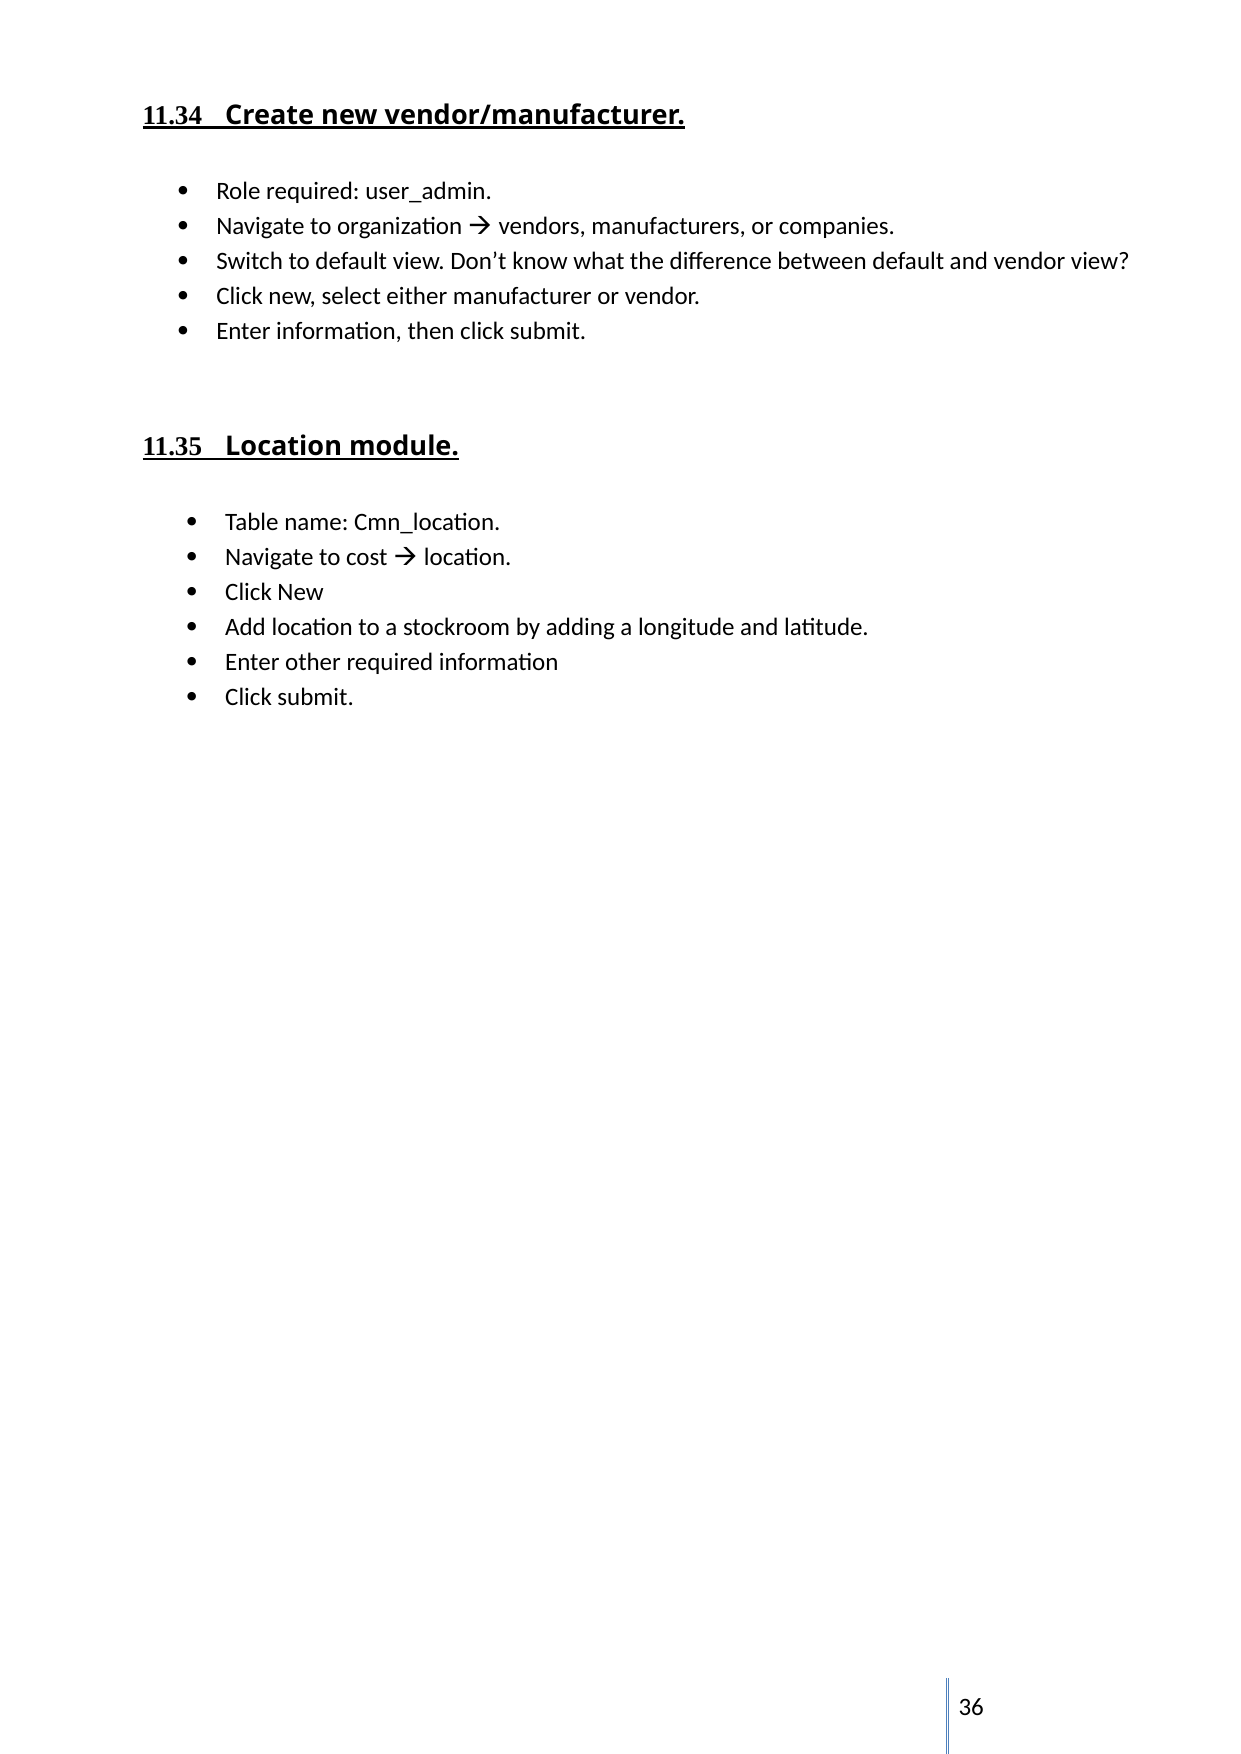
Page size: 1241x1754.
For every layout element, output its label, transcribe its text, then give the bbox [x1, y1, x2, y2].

list Enter other required information [187, 646, 1165, 677]
list Navigate to cost location. [187, 541, 1165, 572]
list Add location to a stockroom by adding a longitude and latitude. [187, 611, 1165, 642]
list Click submit. [187, 681, 1165, 712]
list Click new, select either manufacturer or vendor. [178, 280, 1165, 311]
list Switch to default view. Don’t know what the difference between default and vendor view? [178, 245, 1165, 276]
list Role required: user_admin. [178, 175, 1165, 206]
list Enter information, then click submit. [178, 315, 1165, 346]
list Table name: Cmn_location. [187, 506, 1165, 537]
subtitle Location module. [142, 427, 1165, 463]
list Click New [187, 576, 1165, 607]
list Navigate to organization vendors, manufacturers, or companies. [178, 210, 1165, 241]
subtitle Create new vendor/manufacturer. [142, 95, 1165, 132]
